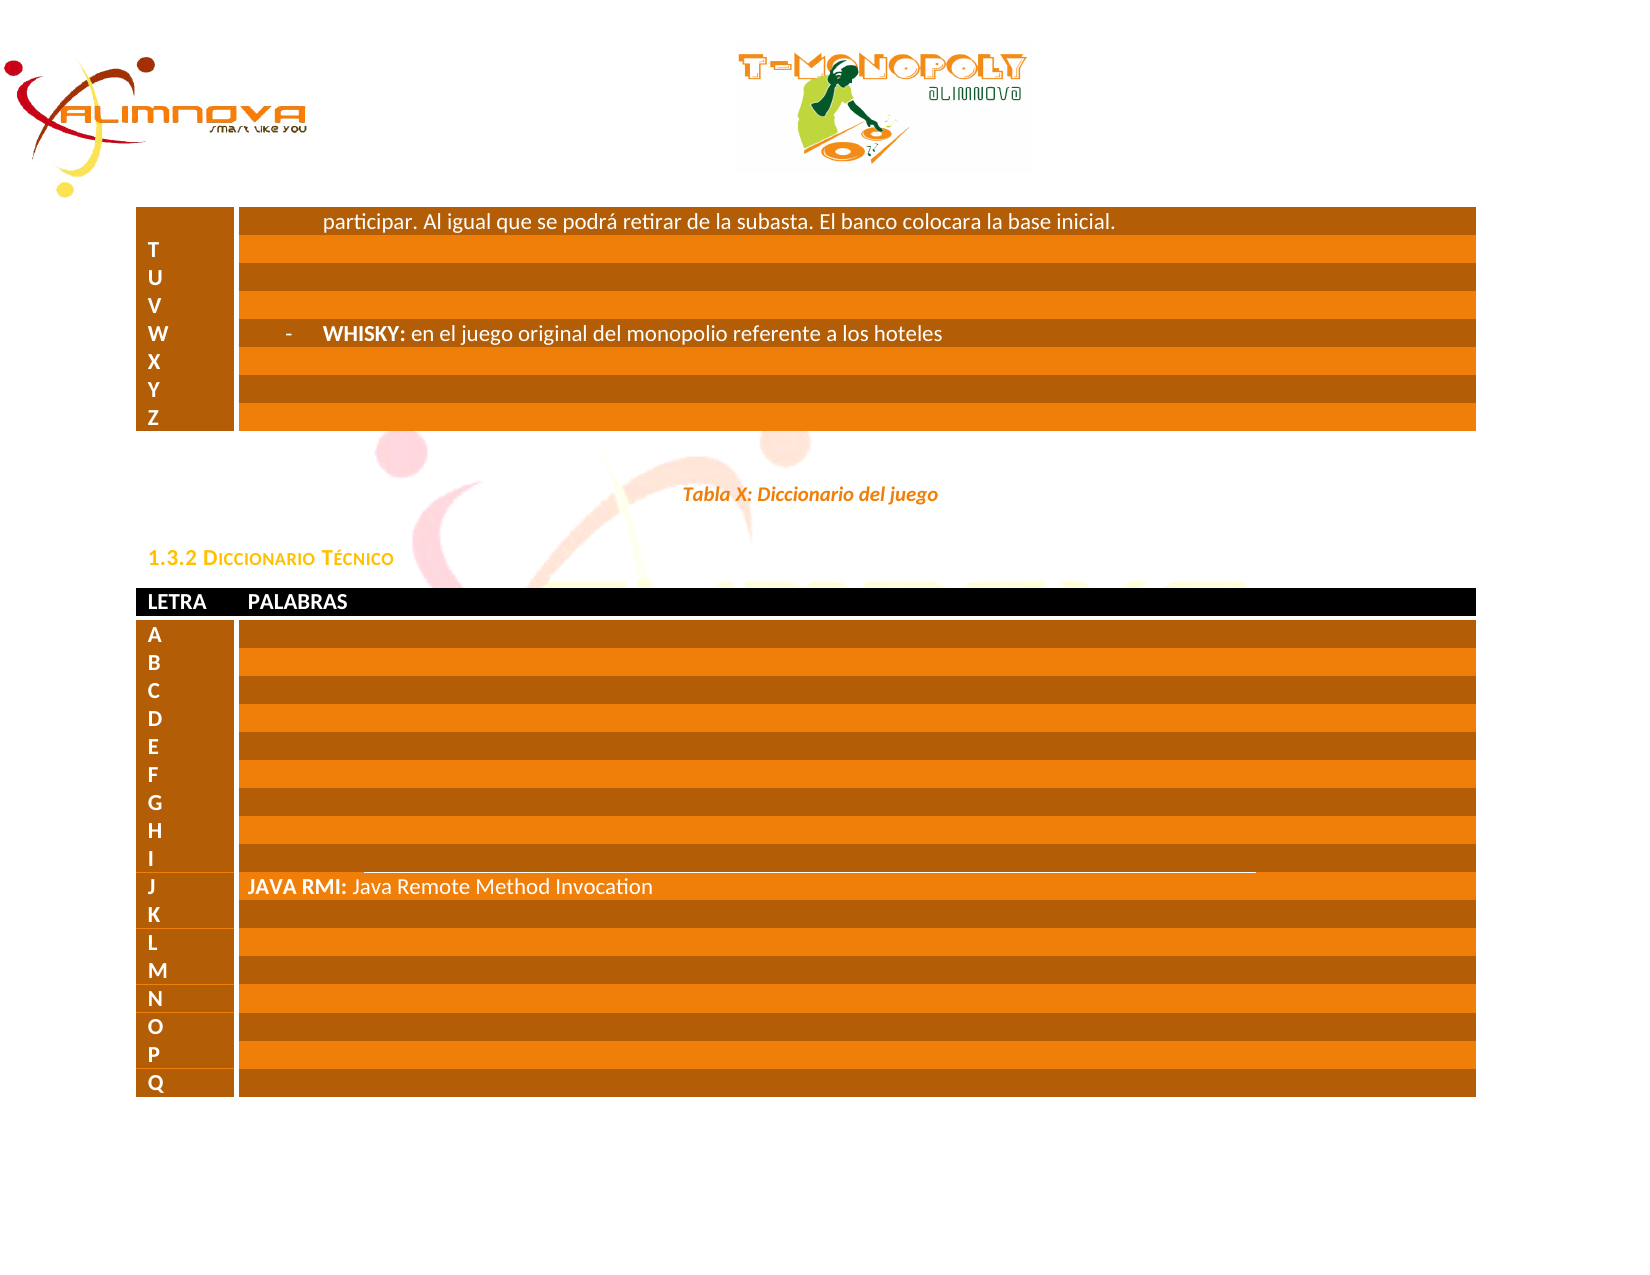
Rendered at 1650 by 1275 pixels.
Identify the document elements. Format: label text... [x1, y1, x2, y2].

table_cell Z [136, 403, 234, 431]
table_cell [239, 844, 1476, 872]
text Tabla X: Diccionario del juego [148, 481, 1473, 506]
table_cell [239, 929, 1476, 956]
table_cell [239, 620, 1476, 648]
table_cell [239, 760, 1476, 788]
table_cell [239, 235, 1476, 263]
subtitle 1.3.2 Diccionario Técnico [148, 543, 1473, 571]
table_cell S [136, 207, 234, 235]
table_cell [239, 788, 1476, 816]
table_cell K [136, 900, 234, 928]
table_cell B [136, 648, 234, 676]
table_cell [239, 375, 1476, 403]
table_cell H [136, 816, 234, 844]
table_cell U [136, 263, 234, 291]
table_cell [239, 347, 1476, 375]
table_cell [239, 1013, 1476, 1041]
table_cell JAVA RMI: Java Remote Method Invocation [239, 873, 1476, 900]
table_cell A [136, 620, 234, 648]
table_cell N [136, 985, 234, 1012]
table_header PALABRAS [236, 588, 1476, 616]
table_cell O [136, 1013, 234, 1041]
table_cell [239, 1041, 1476, 1068]
table_cell T [136, 235, 234, 263]
table_cell V [136, 291, 234, 319]
table_cell J [136, 873, 234, 900]
table_cell E [136, 732, 234, 760]
table_cell [239, 732, 1476, 760]
table_cell Y [136, 375, 234, 403]
table_cell [239, 263, 1476, 291]
table_cell C [136, 676, 234, 704]
picture [733, 40, 1034, 173]
table_cell D [136, 704, 234, 732]
table_cell P [136, 1041, 234, 1068]
table_cell [239, 676, 1476, 704]
table_cell I [136, 844, 234, 872]
table_cell W [136, 319, 234, 347]
table_cell X [136, 347, 234, 375]
table_cell [239, 816, 1476, 844]
table_cell [239, 956, 1476, 984]
picture [0, 55, 308, 199]
table_header LETRA [136, 588, 236, 616]
table_cell L [136, 929, 234, 956]
table_cell [239, 648, 1476, 676]
table_cell [239, 291, 1476, 319]
table_cell [239, 403, 1476, 431]
table_cell [239, 704, 1476, 732]
table_cell F [136, 760, 234, 788]
table_cell M [136, 956, 234, 984]
table_cell WHISKY: en el juego original del monopolio referente a los hoteles [239, 319, 1476, 347]
table_cell [239, 1069, 1476, 1097]
table_cell [239, 900, 1476, 928]
table_cell [239, 985, 1476, 1012]
table_cell G [136, 788, 234, 816]
table_cell Q [136, 1069, 234, 1097]
